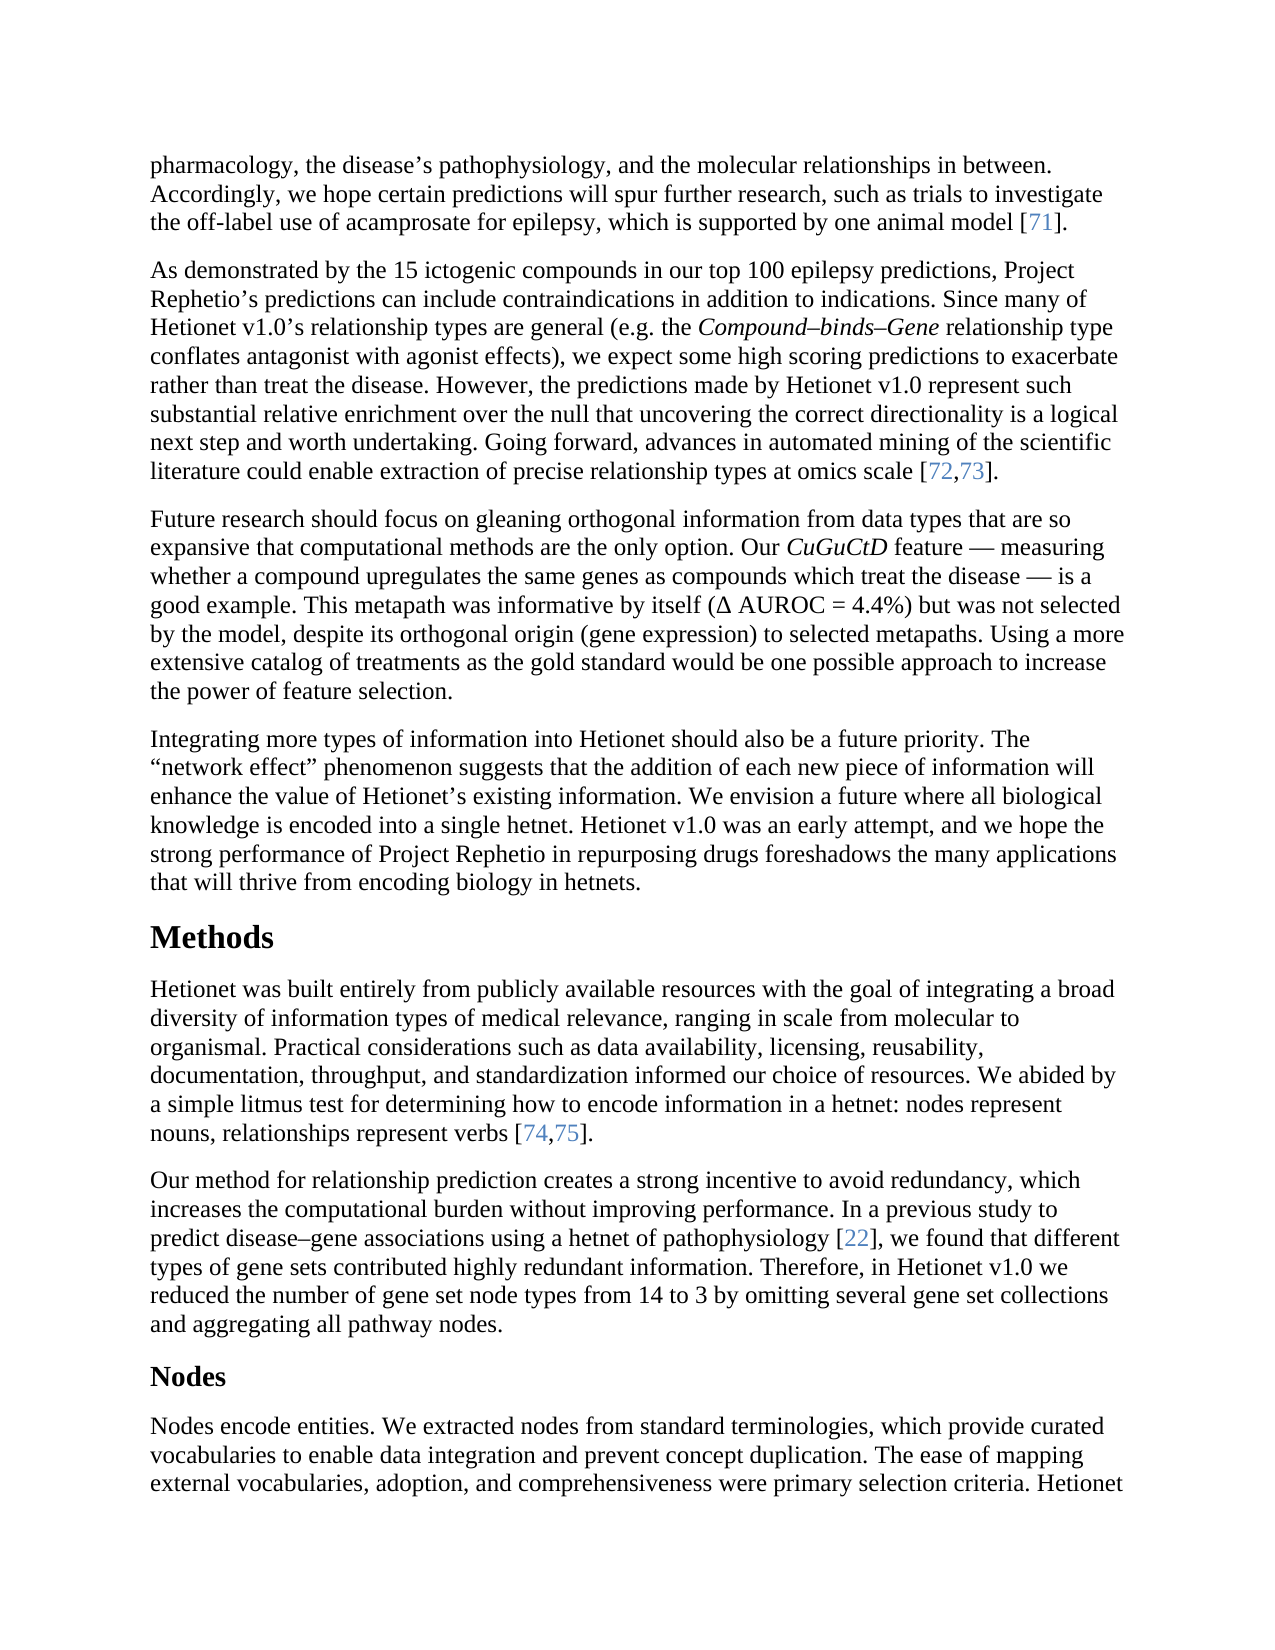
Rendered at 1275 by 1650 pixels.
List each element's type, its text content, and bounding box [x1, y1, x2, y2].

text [150, 1411, 1125, 1497]
text Hetionet was built entirely from publicly available resources with the goal of integrating a broad diversity of information types of medical relevance, ranging in scale from molecular to organismal. Practical considerations such as data availability, licensing, reusability, documentation, throughput, and standardization informed our choice of resources. We abided by a simple litmus test for determining how to encode information in a hetnet: nodes represent nouns, relationships represent verbs [74,75]. [150, 974, 1125, 1147]
text Integrating more types of information into Hetionet should also be a future priority. The “network effect” phenomenon suggests that the addition of each new piece of information will enhance the value of Hetionet’s existing information. We envision a future where all biological knowledge is encoded into a single hetnet. Hetionet v1.0 was an early attempt, and we hope the strong performance of Project Rephetio in repurposing drugs foreshadows the many applications that will thrive from encoding biology in hetnets. [150, 724, 1125, 896]
text As demonstrated by the 15 ictogenic compounds in our top 100 epilepsy predictions, Project Rephetio’s predictions can include contraindications in addition to indications. Since many of Hetionet v1.0’s relationship types are general (e.g. the Compound–binds–Gene relationship type conflates antagonist with agonist effects), we expect some high scoring predictions to exacerbate rather than treat the disease. However, the predictions made by Hetionet v1.0 represent such substantial relative enrichment over the null that uncovering the correct directionality is a logical next step and worth undertaking. Going forward, advances in automated mining of the scientific literature could enable extraction of precise relationship types at omics scale [72,73]. [150, 255, 1125, 485]
text Future research should focus on gleaning orthogonal information from data types that are so expansive that computational methods are the only option. Our CuGuCtD feature — measuring whether a compound upregulates the same genes as compounds which treat the disease — is a good example. This metapath was informative by itself (Δ AUROC = 4.4%) but was not selected by the model, despite its orthogonal origin (gene expression) to selected metapaths. Using a more extensive catalog of treatments as the gold standard would be one possible approach to increase the power of feature selection. [150, 504, 1125, 705]
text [150, 150, 1125, 236]
subtitle Methods [150, 917, 1125, 955]
subtitle Nodes [150, 1359, 1125, 1392]
text Our method for relationship prediction creates a strong incentive to avoid redundancy, which increases the computational burden without improving performance. In a previous study to predict disease–gene associations using a hetnet of pathophysiology [22], we found that different types of gene sets contributed highly redundant information. Therefore, in Hetionet v1.0 we reduced the number of gene set node types from 14 to 3 by omitting several gene set collections and aggregating all pathway nodes. [150, 1165, 1125, 1338]
